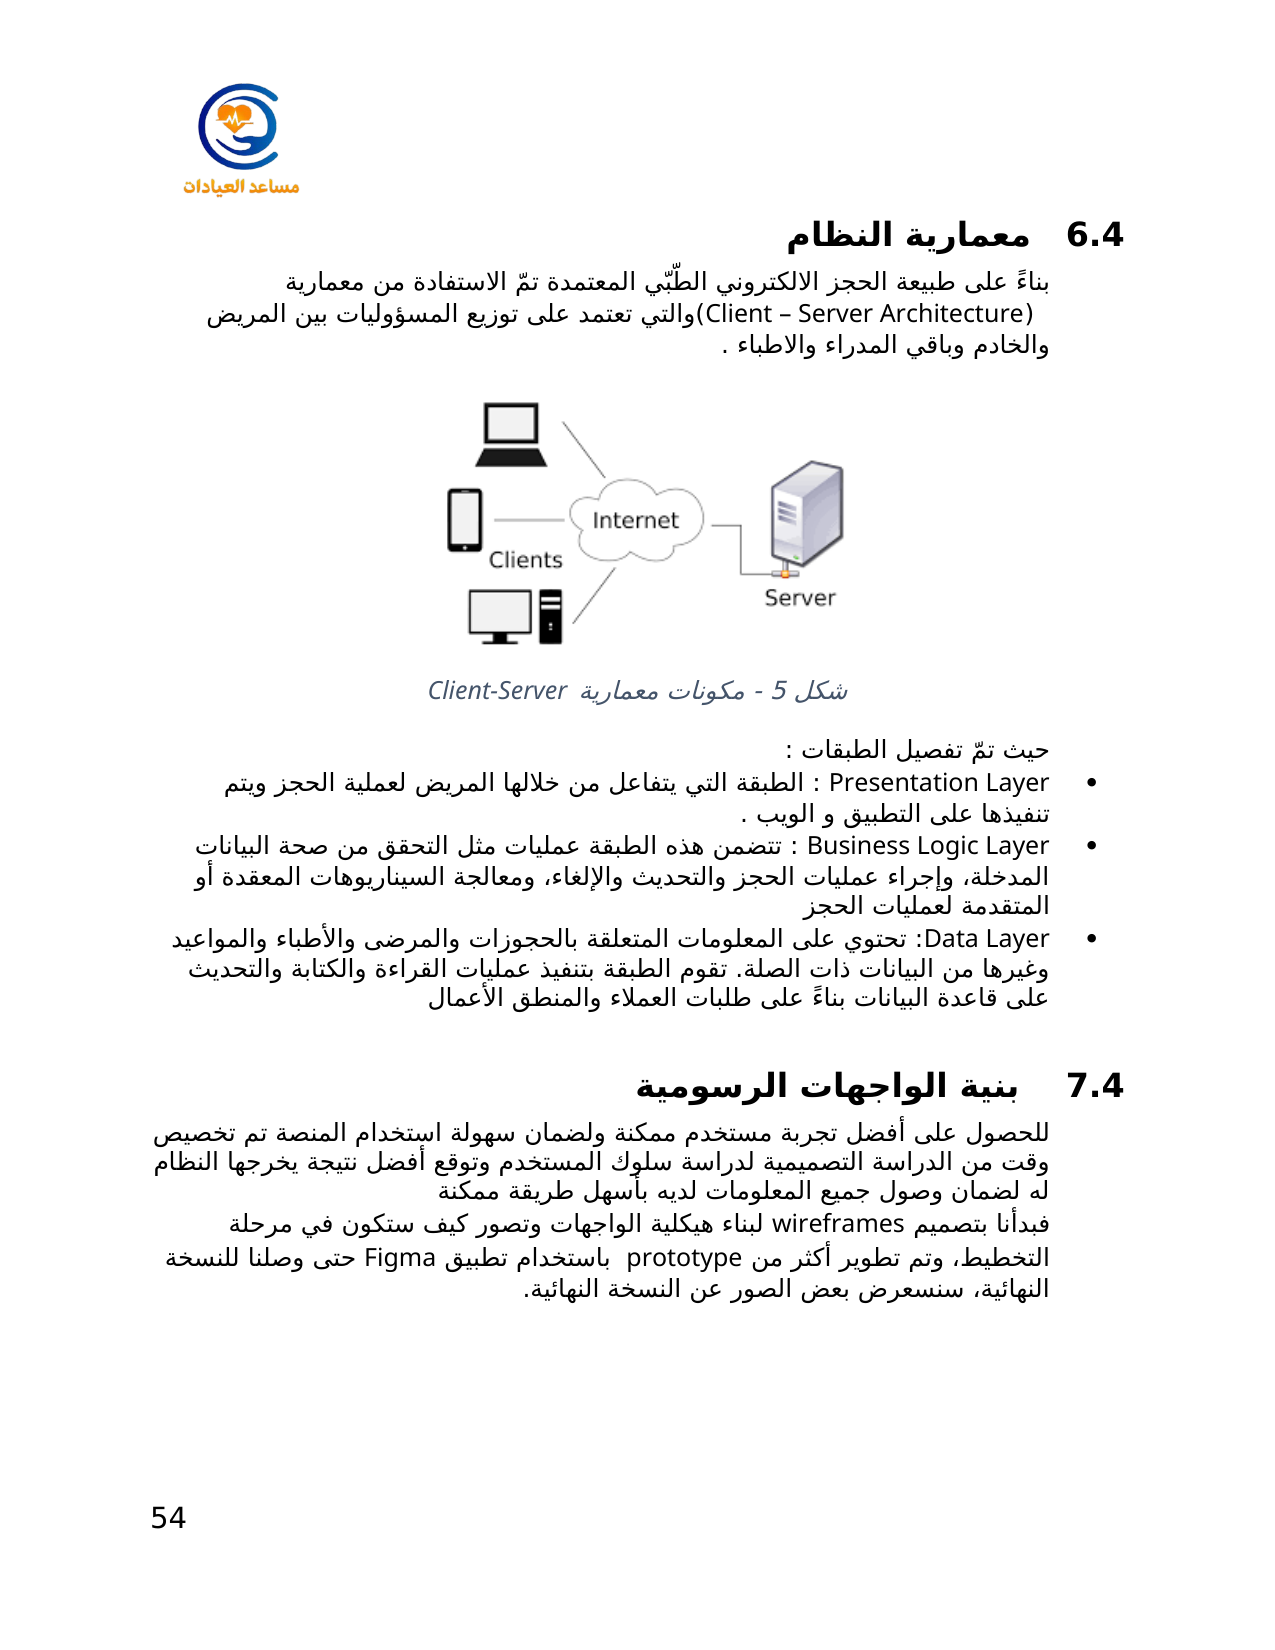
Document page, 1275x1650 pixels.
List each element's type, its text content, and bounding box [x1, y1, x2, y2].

text للحصول على أفضل تجربة مستخدم ممكنة ولضمان سهولة استخدام المنصة تم تخصيص وقت من الدراسة التصميمية لدراسة سلوك المستخدم وتوقع أفضل نتيجة يخرجها النظام له لضمان وصول جميع المعلومات لديه بأسهل طريقة ممكنة [150, 1118, 1050, 1206]
text فبدأنا بتصميم wireframes لبناء هيكلية الواجهات وتصور كيف ستكون في مرحلة التخطيط، وتم تطوير أكثر من prototype باستخدام تطبيق Figma حتى وصلنا للنسخة النهائية، سنسعرض بعض الصور عن النسخة النهائية. [150, 1206, 1050, 1303]
text بناءً على طبيعة الحجز الالكتروني الطّبّي المعتمدة تمّ الاستفادة من معمارية [150, 267, 1050, 296]
text حيث تمّ تفصيل الطبقات : [150, 736, 1050, 765]
title 6.4 معمارية النظام [150, 216, 1125, 254]
list Business Logic Layer : تتضمن هذه الطبقة عمليات مثل التحقق من صحة البيانات المدخلة، وإجراء عمليات الحجز والتحديث والإلغاء، ومعالجة السيناريوهات المعقدة أو المتقدمة لعمليات الحجز [150, 828, 1087, 920]
picture [149, 75, 345, 216]
list Data Layer: تحتوي على المعلومات المتعلقة بالحجوزات والمرضى والأطباء والمواعيد وغيرها من البيانات ذات الصلة. تقوم الطبقة بتنفيذ عمليات القراءة والكتابة والتحديث على قاعدة البيانات بناءً على طلبات العملاء والمنطق الأعمال [150, 920, 1087, 1013]
picture [410, 384, 864, 657]
text (Client – Server Architecture)والتي تعتمد على توزيع المسؤوليات بين المريض والخادم وباقي المدراء والاطباء . [150, 296, 1050, 359]
title 7.4 بنية الواجهات الرسومية [150, 1067, 1125, 1106]
list Presentation Layer : الطبقة التي يتفاعل من خلالها المريض لعملية الحجز ويتم تنفيذها على التطبيق و الويب . [150, 765, 1087, 828]
